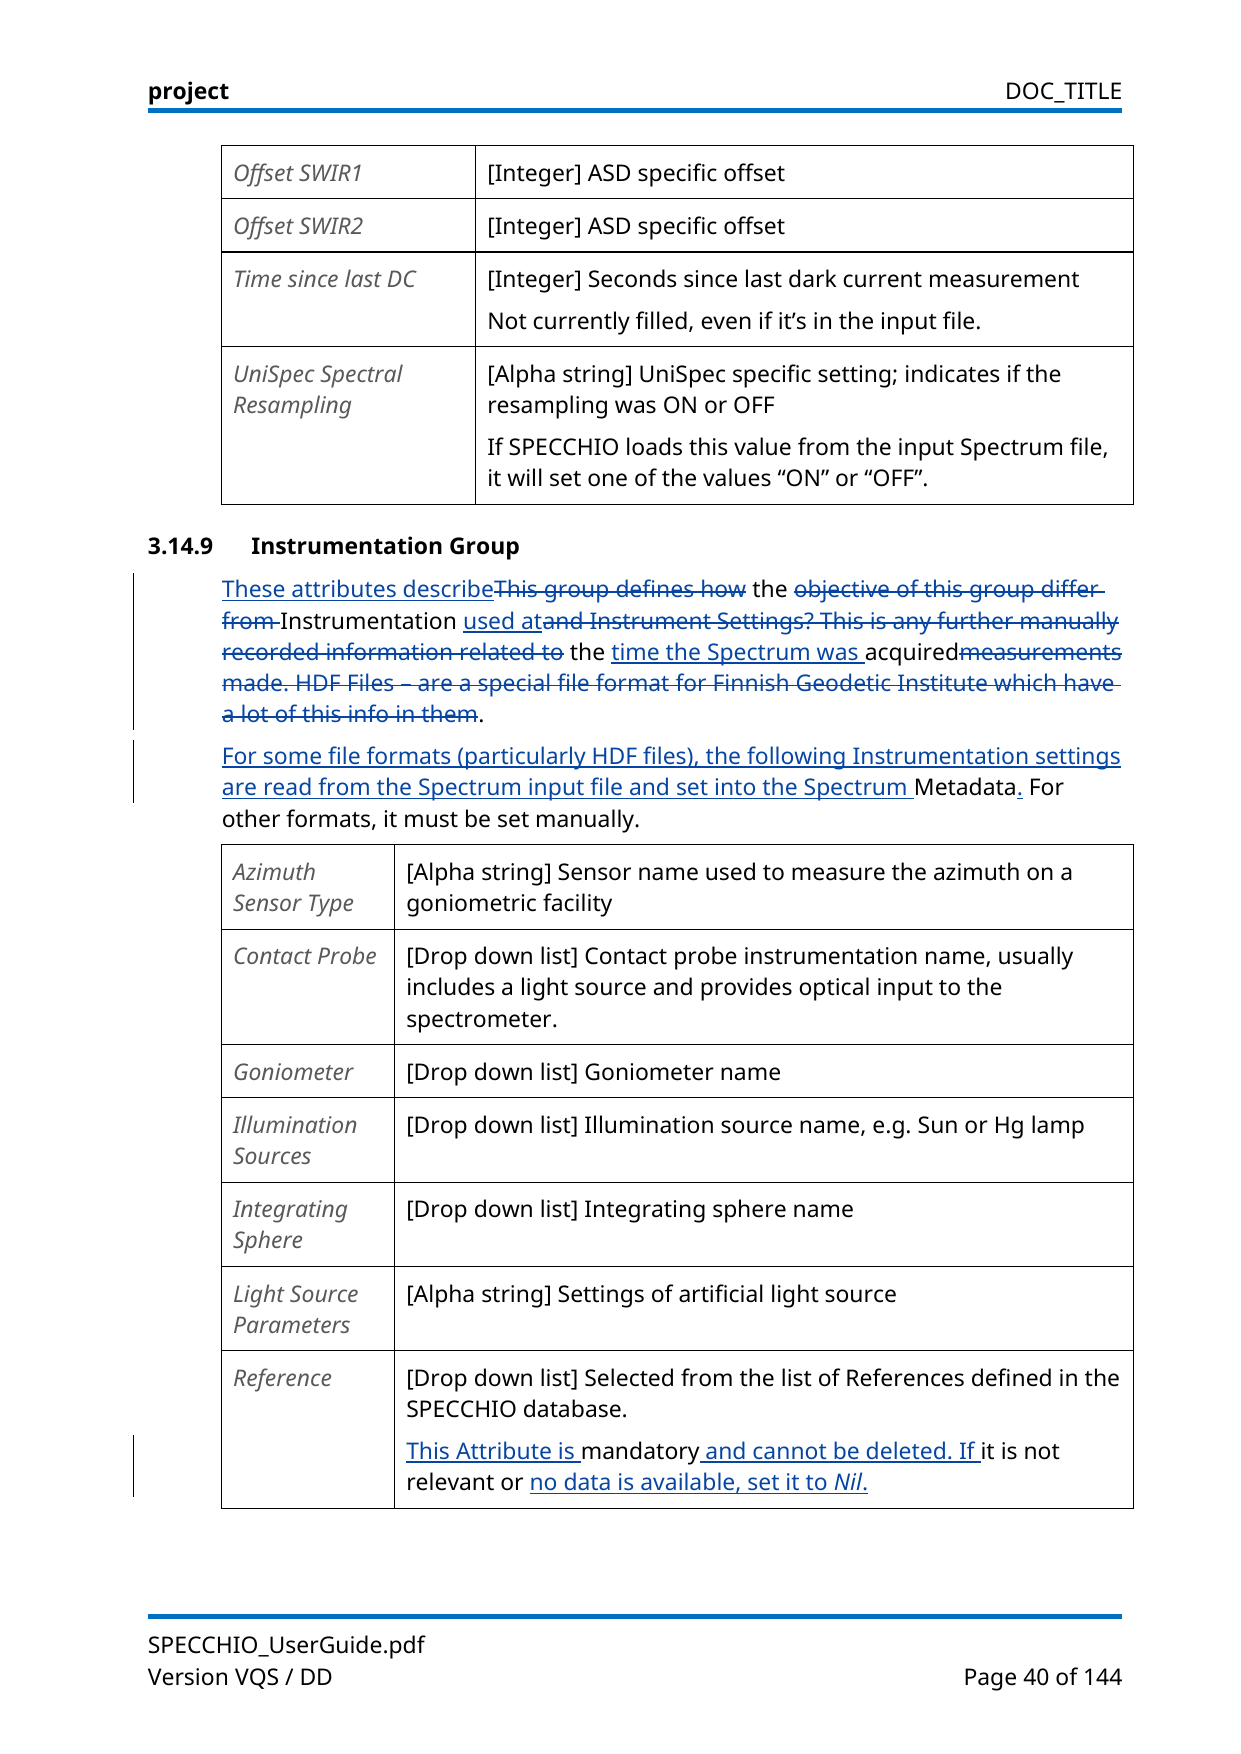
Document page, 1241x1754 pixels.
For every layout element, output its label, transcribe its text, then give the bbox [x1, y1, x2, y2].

table_cell [Drop down list] Contact probe instrumentation name, usually includes a light source and provides optical input to the spectrometer. [395, 930, 1133, 1044]
table_cell Integrating Sphere [222, 1183, 394, 1266]
table_cell [Drop down list] Illumination source name, e.g. Sun or Hg lamp [395, 1098, 1133, 1182]
table_cell Time since last DC [222, 253, 475, 346]
table_cell Light Source Parameters [222, 1267, 394, 1350]
table_cell Offset SWIR1 [222, 146, 475, 198]
table_cell [Alpha string] UniSpec specific setting; indicates if the resampling was ON or OFF If SPECCHIO loads this value from the input Spectrum file, it will set one of the values “ON” or “OFF”. [476, 347, 1133, 503]
table_cell UniSpec Spectral Resampling [222, 347, 475, 503]
table_cell Illumination Sources [222, 1098, 394, 1182]
table_cell [Alpha string] Settings of artificial light source [395, 1267, 1133, 1350]
table_cell [Integer] ASD specific offset [476, 146, 1133, 198]
table_header Azimuth Sensor Type [222, 845, 394, 928]
text Metadata For other formats, it must be set manually. [222, 740, 1122, 834]
table_cell Contact Probe [222, 930, 394, 1044]
table_cell [Integer] ASD specific offset [476, 199, 1133, 251]
table_cell [Drop down list] Integrating sphere name [395, 1183, 1133, 1266]
table_cell Goniometer [222, 1045, 394, 1097]
table_header [Alpha string] Sensor name used to measure the azimuth on a goniometric facility [395, 845, 1133, 928]
table_cell [Integer] Seconds since last dark current measurement Not currently filled, even if it’s in the input file. [476, 253, 1133, 346]
table_cell [Drop down list] Selected from the list of References defined in the SPECCHIO database. mandatoryit is not relevant or [395, 1351, 1133, 1508]
table_cell [Drop down list] Goniometer name [395, 1045, 1133, 1097]
text the Instrumentation the acquired. [222, 573, 1122, 729]
subtitle Instrumentation Group [148, 529, 1122, 561]
table_cell Offset SWIR2 [222, 199, 475, 251]
table_cell Reference [222, 1351, 394, 1508]
